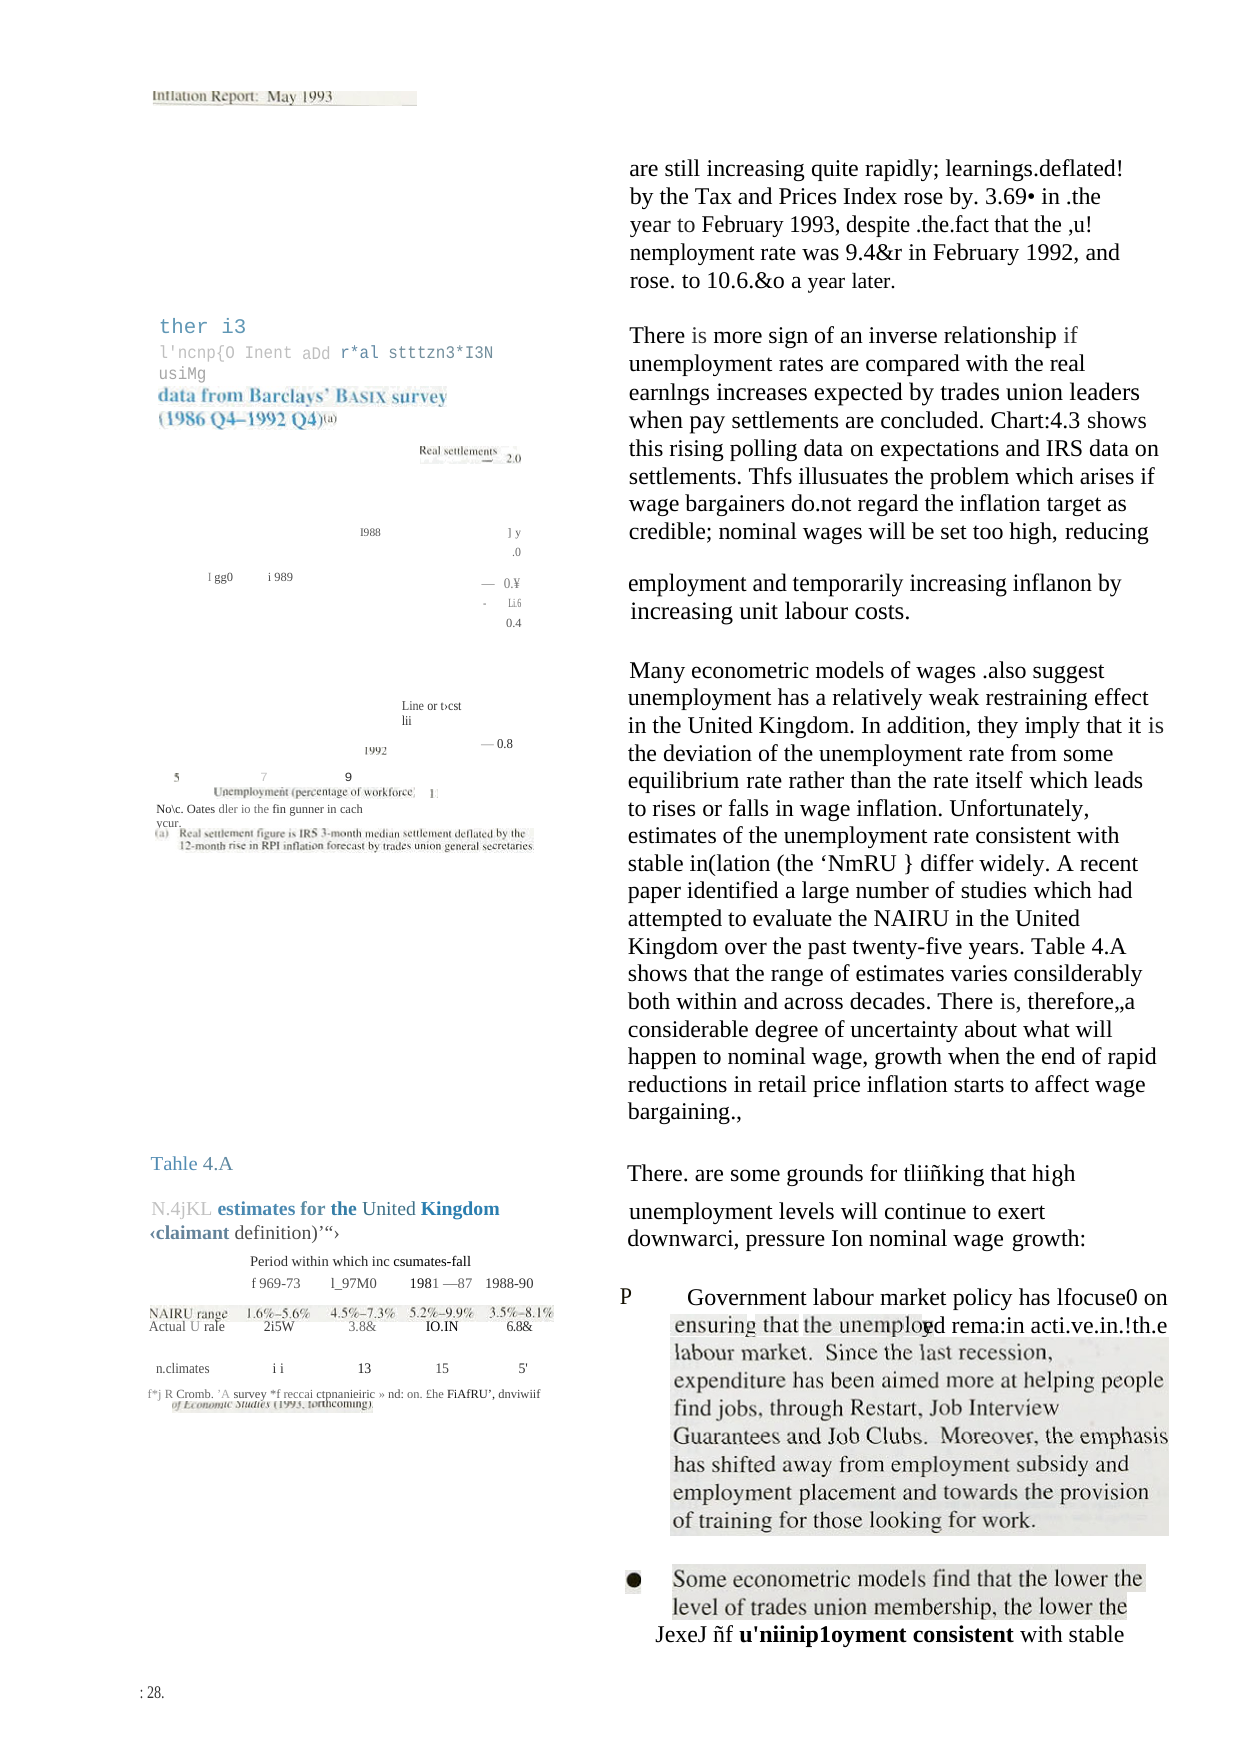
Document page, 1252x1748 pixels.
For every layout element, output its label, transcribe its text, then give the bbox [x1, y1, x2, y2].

text — 0.8 [481, 735, 524, 751]
text f 969-73 l_97M0 1981 —87 1988-90 [251, 1275, 558, 1292]
text — 0.¥ [400, 574, 520, 591]
text I988 ] y [360, 525, 525, 538]
text Actual U rale 2i5W 3.8& IO.IN 6.8& n.climates i i 13 15 5' [149, 1293, 535, 1376]
picture [365, 747, 387, 755]
text There. are some grounds for tliiñking that hi8h [627, 1158, 1180, 1187]
text N.4jKL estimates for the United Kingdom [151, 1197, 558, 1219]
text are still increasing quite rapidly; learnings.deflated! by the Tax and Prices Index rose by. 3.69• in .the year to February 1993, despite .the.fact that the ,u!nemployment rate was 9.4&r in February 1992, and rose. to 10.6.&o a year later. [629, 154, 1147, 293]
text ther i3 [158, 316, 525, 340]
picture [152, 91, 417, 106]
picture [172, 1401, 373, 1413]
text 7 9 [260, 771, 390, 785]
text Tahle 4.A [150, 1159, 390, 1173]
picture [1127, 1564, 1146, 1592]
picture [158, 386, 447, 407]
picture [430, 789, 438, 798]
text Period within which inc csumates-fall [250, 1253, 558, 1270]
picture [173, 773, 179, 782]
picture [670, 1314, 1169, 1536]
text No\c. Oates dler io the fin gunner in cach ycur. [156, 802, 390, 828]
text ‹claimant definition)’“› [149, 1221, 558, 1243]
text f*j R Cromb. ’A survey *f reccai ctpnanieiric » nd: on. £he FiAfRU’, dnviwiif [147, 1387, 558, 1401]
text - Li.6 [400, 596, 521, 610]
picture [159, 411, 337, 430]
text unemployment levels will continue to exert downwarci, pressure Ion nominal wage growth: [627, 1197, 1148, 1252]
picture [625, 1570, 642, 1594]
text : 28. [139, 1682, 558, 1703]
text 0.4 [400, 615, 521, 630]
text I gg0 i 989 [208, 570, 294, 584]
text Many econometric models of wages .also suggest unemployment has a relatively weak restraining effect in the United Kingdom. In addition, they imply that it is the deviation of the unemployment rate from some equilibrium rate rather than the rate itself which leads to rises or falls in wage inflation. Unfortunately, estimates of the unemployment rate consistent with stable in(lation (the ‘NmRU } differ widely. A recent paper identified a large number of studies which had attempted to evaluate the NAIRU in the United Kingdom over the past twenty-five years. Table 4.A shows that the range of estimates varies consilderably both within and across decades. There is, therefore„a considerable degree of uncertainty about what will happen to nominal wage, growth when the end of rapid reductions in retail price inflation starts to affect wage bargaining., [628, 656, 1166, 1125]
text Line or t›cst lii [402, 697, 471, 729]
picture [214, 787, 415, 799]
picture [155, 828, 534, 853]
text JexeJ ñf u'niinip1oyment consistent with stable [653, 1561, 1127, 1648]
picture [420, 446, 521, 464]
text There is more sign of an inverse relationship if unemployment rates are compared with the real earnlngs increases expected by trades union leaders when pay settlements are concluded. Chart:4.3 shows this rising polling data on expectations and IRS data on settlements. Thfs illusuates the problem which arises if wage bargainers do.not regard the inflation target as credible; nominal wages will be set too high, reducing [629, 321, 1170, 544]
text .0 [127, 546, 521, 559]
text l'ncnp{O Inent aDd r*al stttzn3*I3N usiMg [158, 344, 525, 386]
picture [535, 1305, 554, 1322]
subtitle employment and temporarily increasing inflanon by increasing unit labour costs. [628, 570, 1124, 624]
text P [619, 1282, 1180, 1310]
